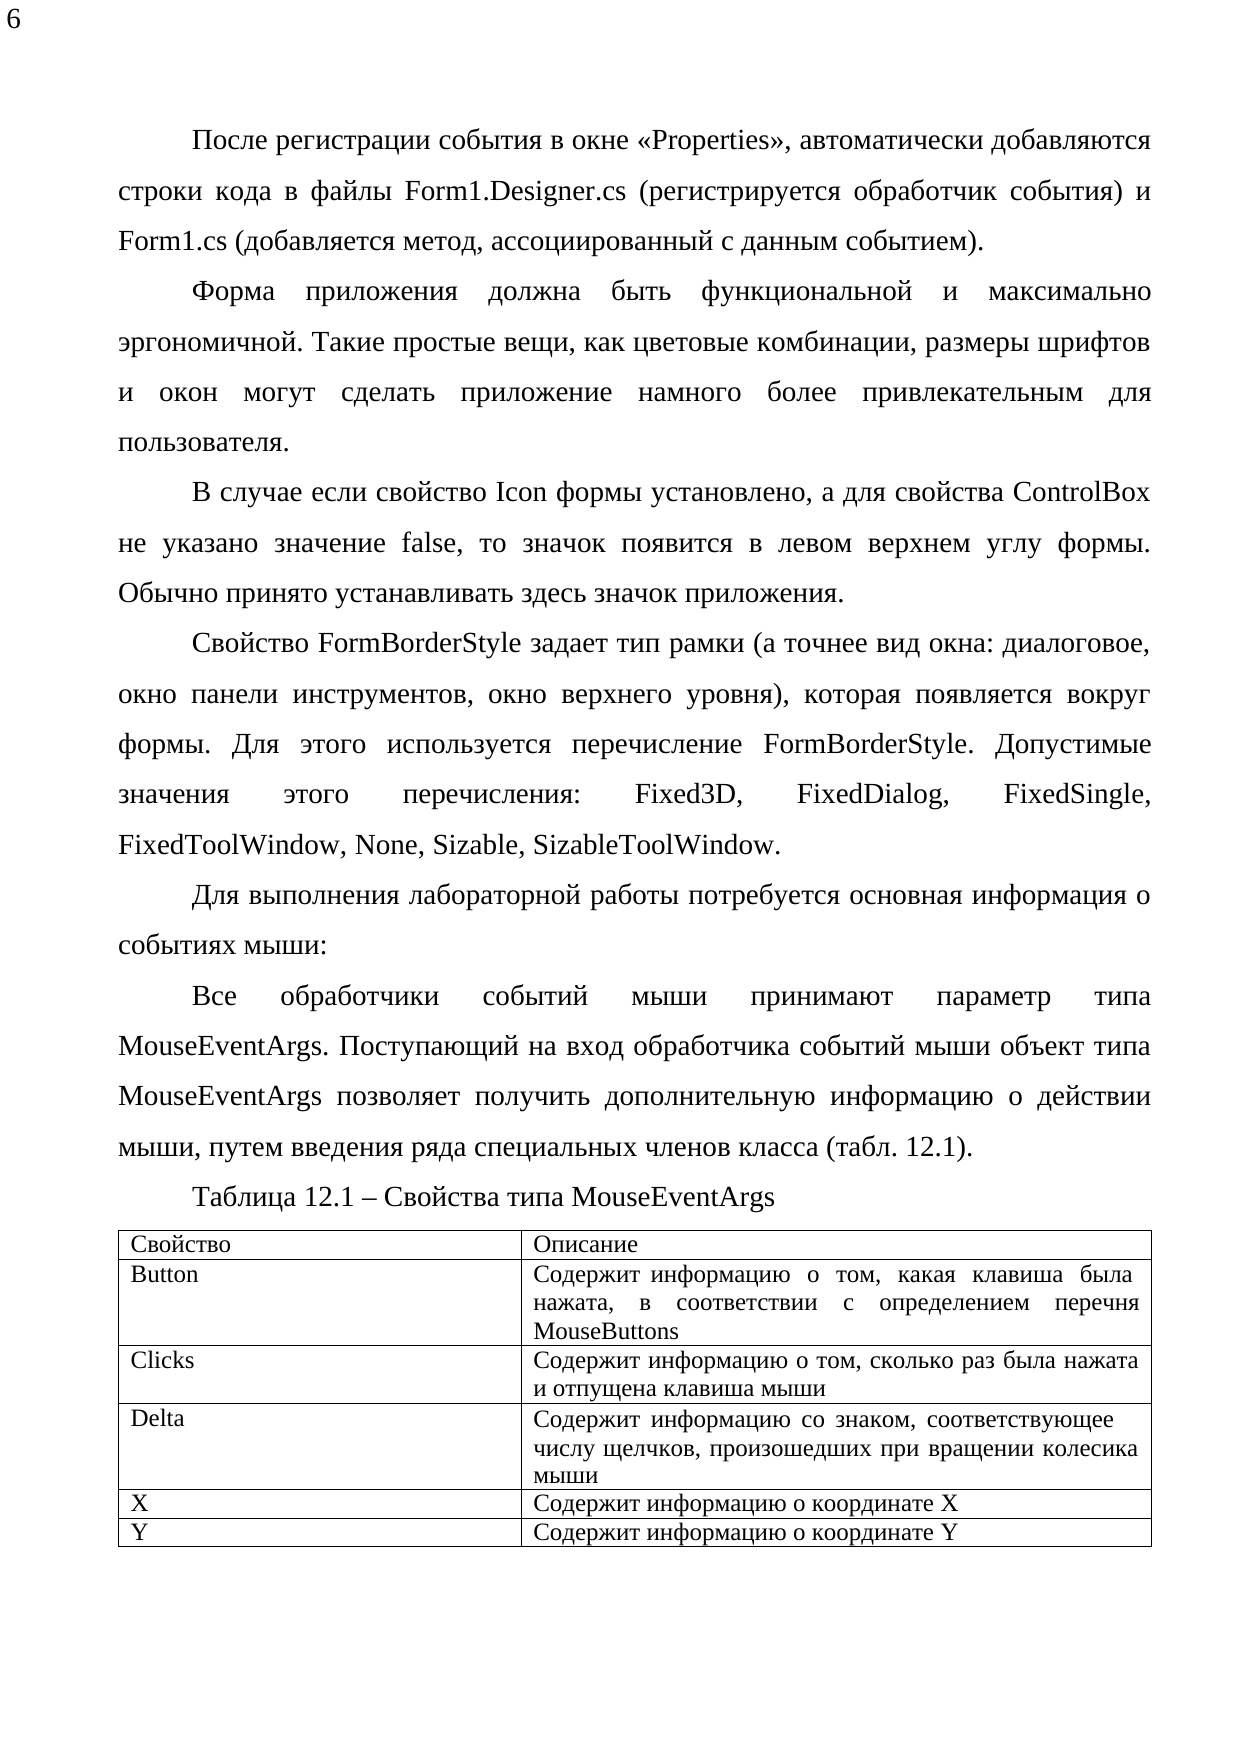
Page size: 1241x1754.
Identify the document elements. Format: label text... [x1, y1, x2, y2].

text После регистрации события в окне «Properties», автоматически добавляются строки кода в файлы Form1.Designer.cs (регистрируется обработчик события) и Form1.cs (добавляется метод, ассоциированный с данным событием). [118, 122, 1152, 257]
table_cell Содержит информацию о том, какая клавиша была нажата, в соответствии с определением перечня MouseButtons [522, 1260, 1151, 1345]
text Форма приложения должна быть функциональной и максимально эргономичной. Такие простые вещи, как цветовые комбинации, размеры шрифтов и окон могут сделать приложение намного более привлекательным для пользователя. [118, 273, 1152, 458]
text Таблица 12.1 – Свойства типа MouseEventArgs [192, 1179, 1176, 1213]
text Свойство FormBorderStyle задает тип рамки (а точнее вид окна: диалоговое, окно панели инструментов, окно верхнего уровня), которая появляется вокруг формы. Для этого используется перечисление FormBorderStyle. Допустимые значения этого перечисления: Fixed3D, FixedDialog, FixedSingle, FixedToolWindow, None, Sizable, SizableToolWindow. [118, 626, 1152, 860]
table_cell X [119, 1490, 521, 1518]
table_cell Clicks [119, 1346, 521, 1403]
text Для выполнения лабораторной работы потребуется основная информация о событиях мыши: [118, 877, 1151, 961]
text В случае если свойство Icon формы установлено, а для свойства ControlBox не указано значение false, то значок появится в левом верхнем углу формы. Обычно принято устанавливать здесь значок приложения. [118, 474, 1151, 609]
text Все обработчики событий мыши принимают параметр типа MouseEventArgs. Поступающий на вход обработчика событий мыши объект типа MouseEventArgs позволяет получить дополнительную информацию о действии мыши, путем введения ряда специальных членов класса (табл. 12.1). [118, 978, 1151, 1162]
table_header Описание [522, 1231, 1151, 1259]
table_cell Содержит информацию о координате X [522, 1490, 1151, 1518]
table_cell Содержит информацию о том, сколько раз была нажата и отпущена клавиша мыши [522, 1346, 1151, 1403]
table_header Свойство [119, 1231, 521, 1259]
table_cell Содержит информацию со знаком, соответствующее числу щелчков, произошедших при вращении колесика мыши [522, 1404, 1151, 1489]
table_cell Y [119, 1519, 521, 1546]
table_cell Button [119, 1260, 521, 1345]
table_cell Delta [119, 1404, 521, 1489]
table_cell Содержит информацию о координате Y [522, 1519, 1151, 1546]
